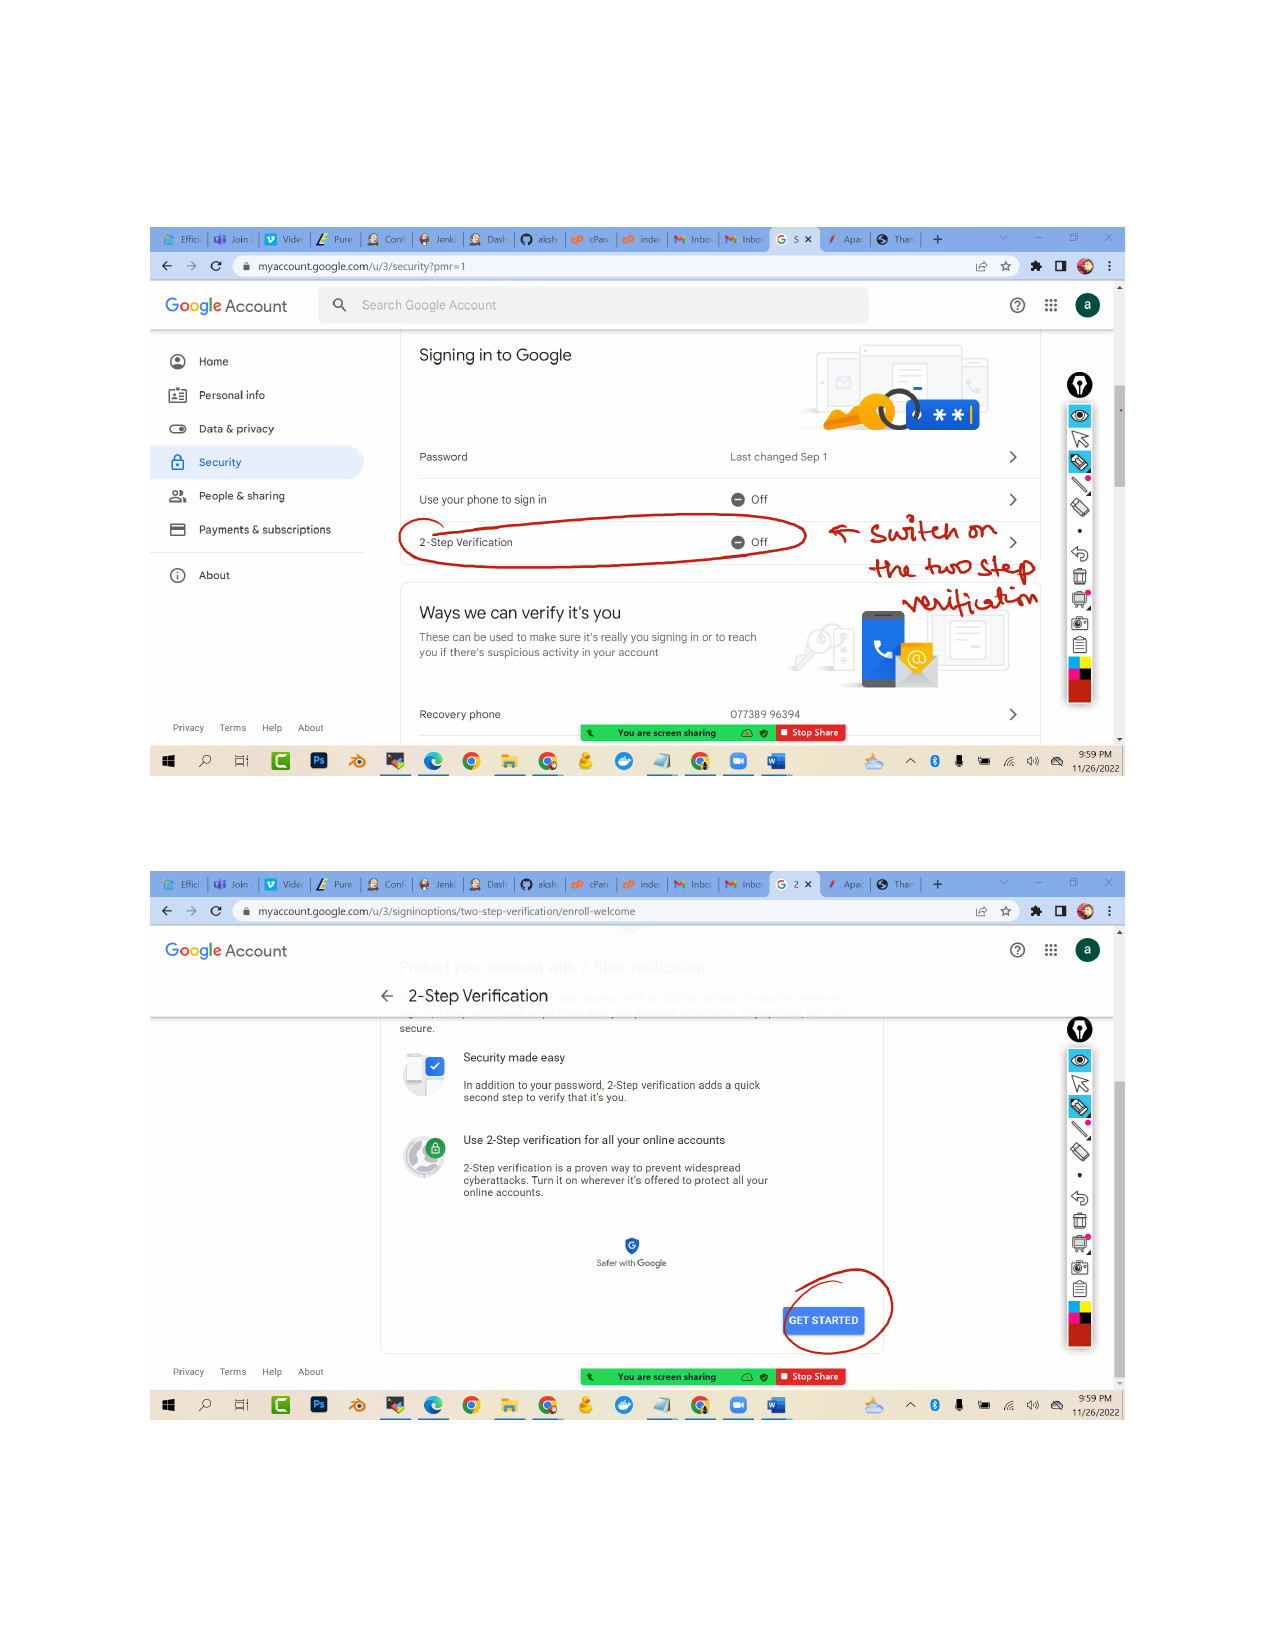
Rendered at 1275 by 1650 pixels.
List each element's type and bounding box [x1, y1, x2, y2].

picture [150, 227, 1125, 776]
picture [150, 871, 1125, 1420]
